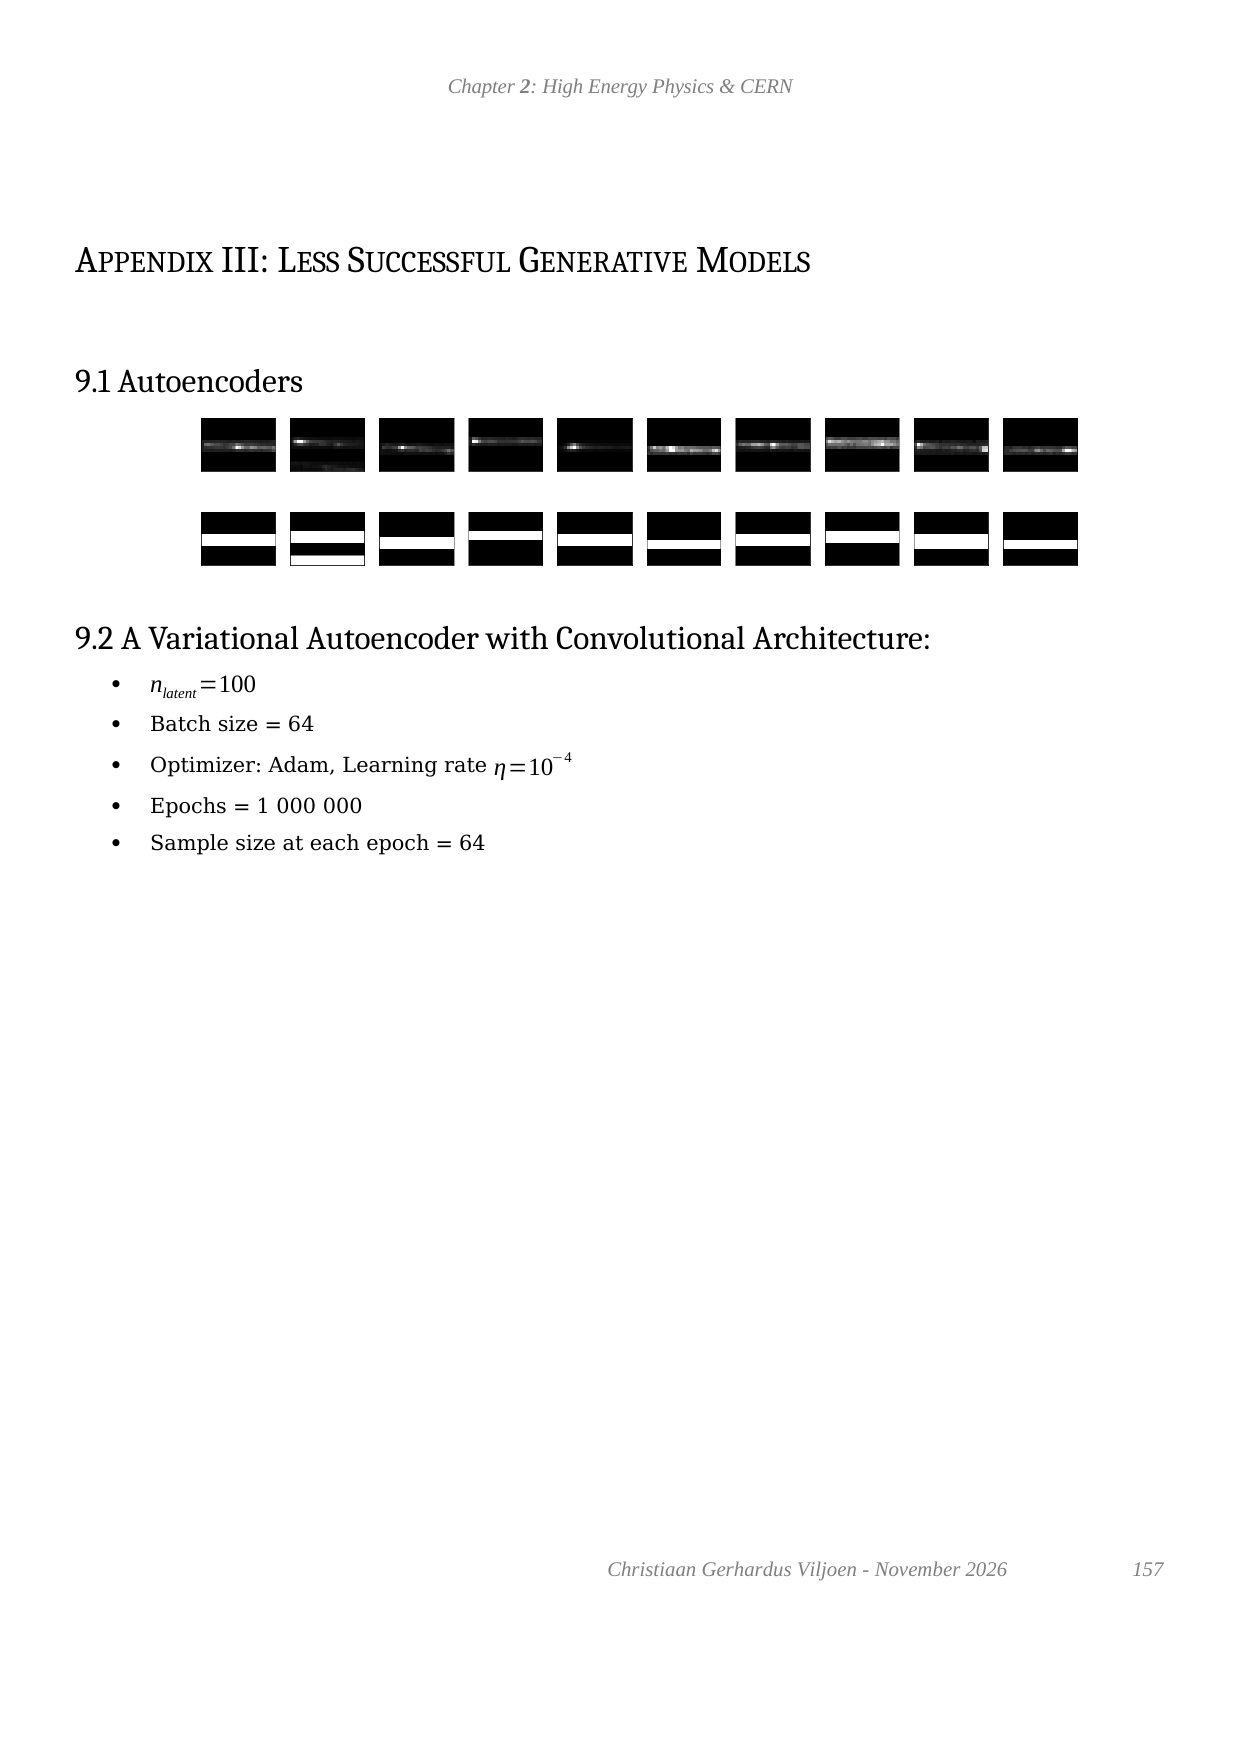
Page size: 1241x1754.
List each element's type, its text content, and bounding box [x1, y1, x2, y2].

list Sample size at each epoch = 64 [112, 830, 1165, 855]
subtitle Autoencoders [75, 363, 1165, 401]
subtitle Appendix III: Less Successful Generative Models [75, 239, 1165, 282]
picture [196, 413, 1082, 570]
list Batch size = 64 [112, 711, 1165, 736]
list Epochs = 1 000 000 [112, 792, 1165, 818]
subtitle A Variational Autoencoder with Convolutional Architecture: [75, 619, 1165, 658]
list Optimizer: Adam, Learning rate [112, 749, 1165, 780]
